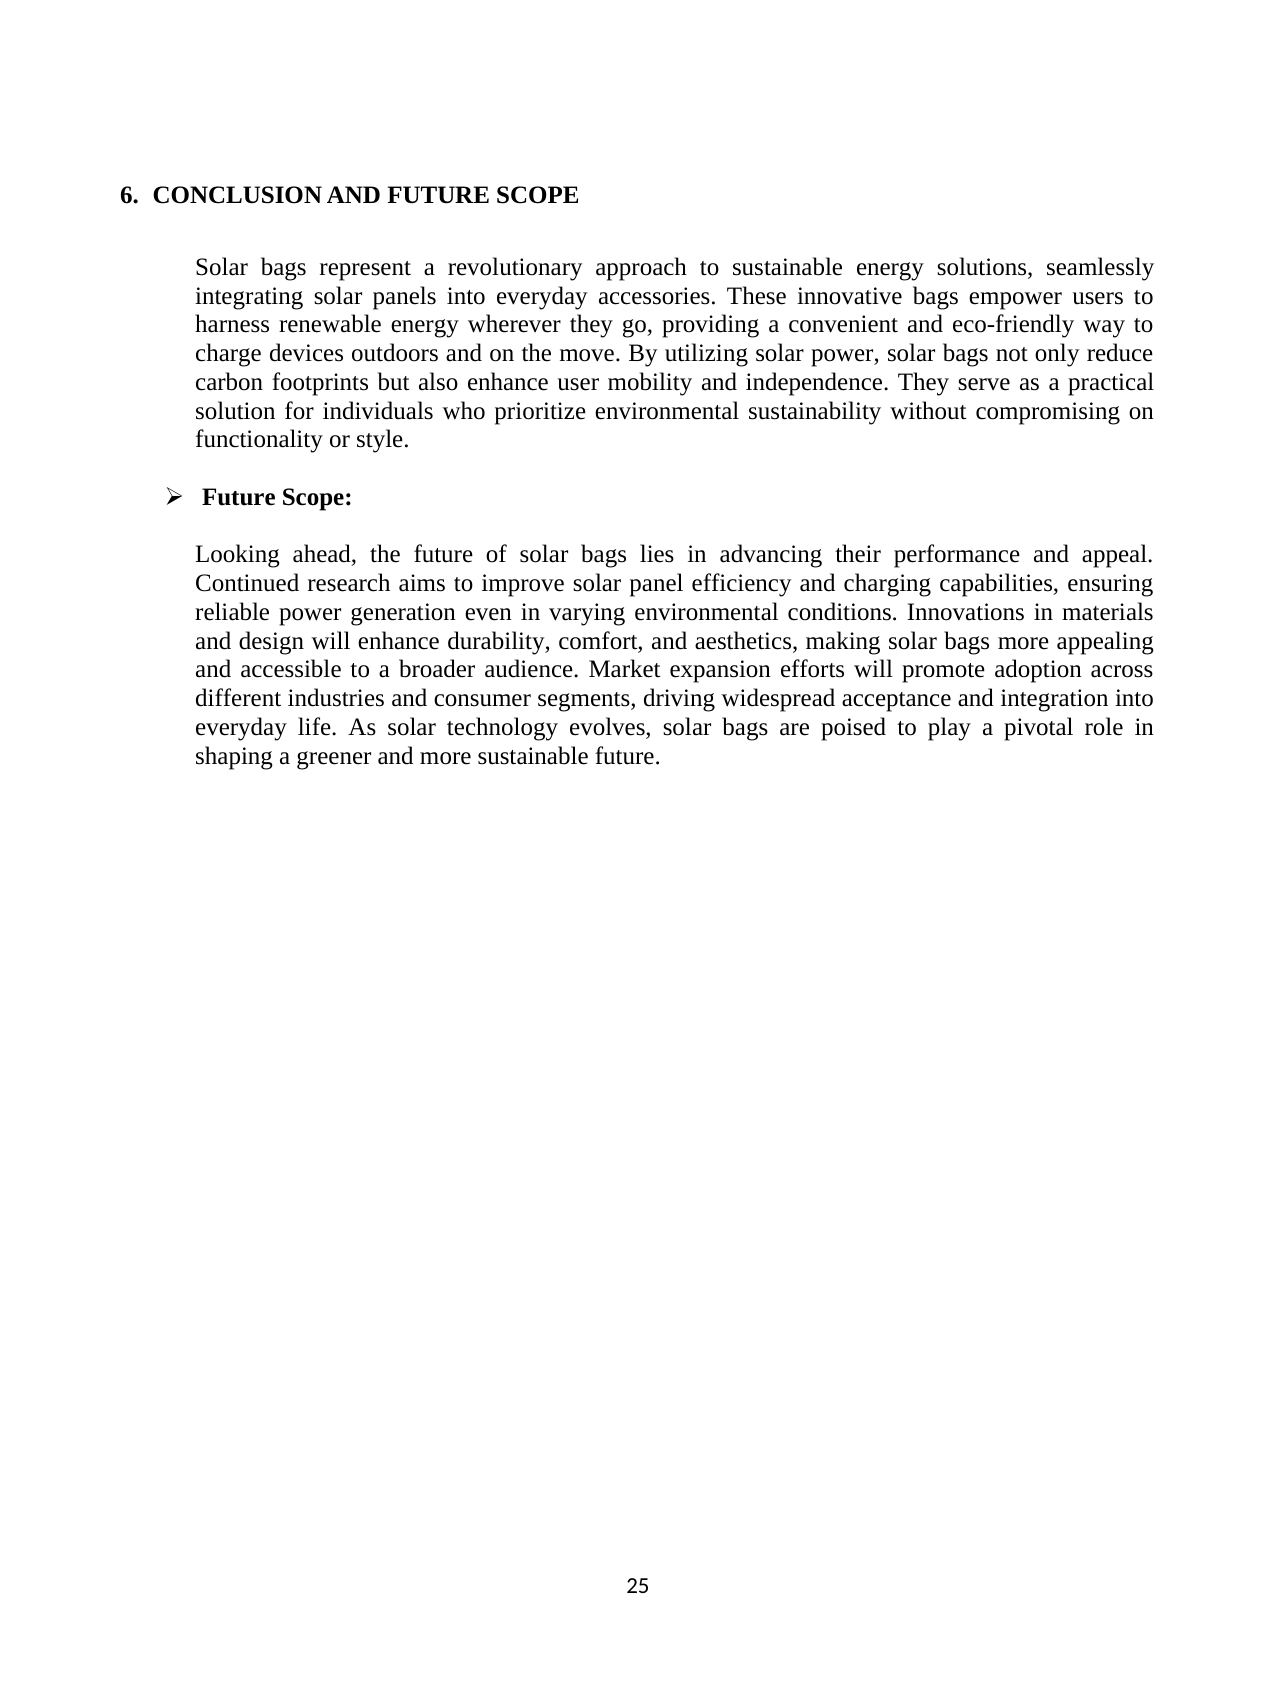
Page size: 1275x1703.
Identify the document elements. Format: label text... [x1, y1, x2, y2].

list CONCLUSION AND FUTURE SCOPE [120, 180, 1155, 208]
list Looking ahead, the future of solar bags lies in advancing their performance and appeal. Continued research aims to improve solar panel efficiency and charging capabilities, ensuring reliable power generation even in varying environmental conditions. Innovations in materials and design will enhance durability, comfort, and aesthetics, making solar bags more appealing and accessible to a broader audience. Market expansion efforts will promote adoption across different industries and consumer segments, driving widespread acceptance and integration into everyday life. As solar technology evolves, solar bags are poised to play a pivotal role in shaping a greener and more sustainable future. [195, 539, 1155, 769]
list Solar bags represent a revolutionary approach to sustainable energy solutions, seamlessly integrating solar panels into everyday accessories. These innovative bags empower users to harness renewable energy wherever they go, providing a convenient and eco-friendly way to charge devices outdoors and on the move. By utilizing solar power, solar bags not only reduce carbon footprints but also enhance user mobility and independence. They serve as a practical solution for individuals who prioritize environmental sustainability without compromising on functionality or style. [195, 252, 1155, 453]
list Future Scope: [164, 482, 1155, 511]
